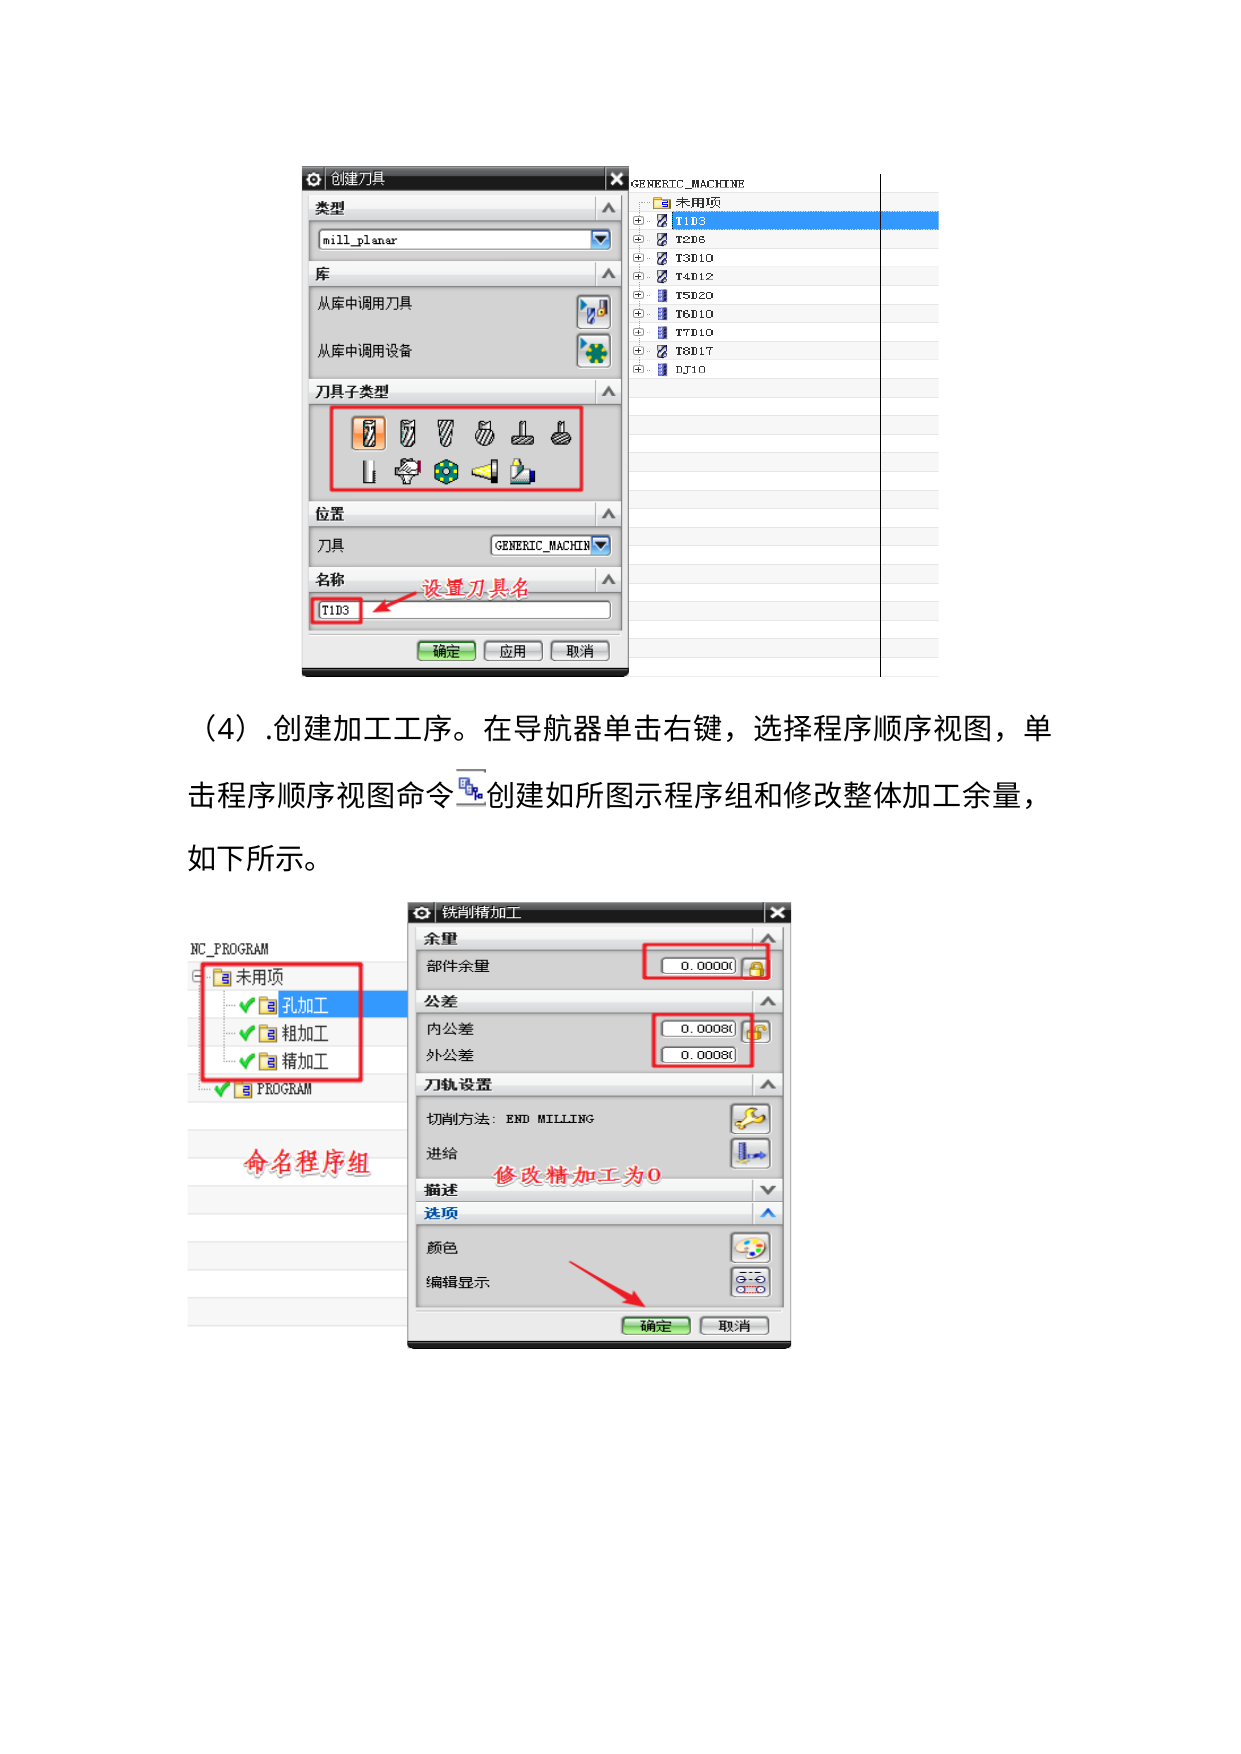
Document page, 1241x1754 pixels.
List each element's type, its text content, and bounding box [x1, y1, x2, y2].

picture [456, 769, 486, 807]
text （4）.创建加工工序。在导航器单击右键，选择程序顺序视图，单击程序顺序视图命令创建如所图示程序组和修改整体加工余量，如下所示。 [187, 694, 1053, 889]
picture [187, 902, 792, 1349]
picture [301, 166, 939, 677]
